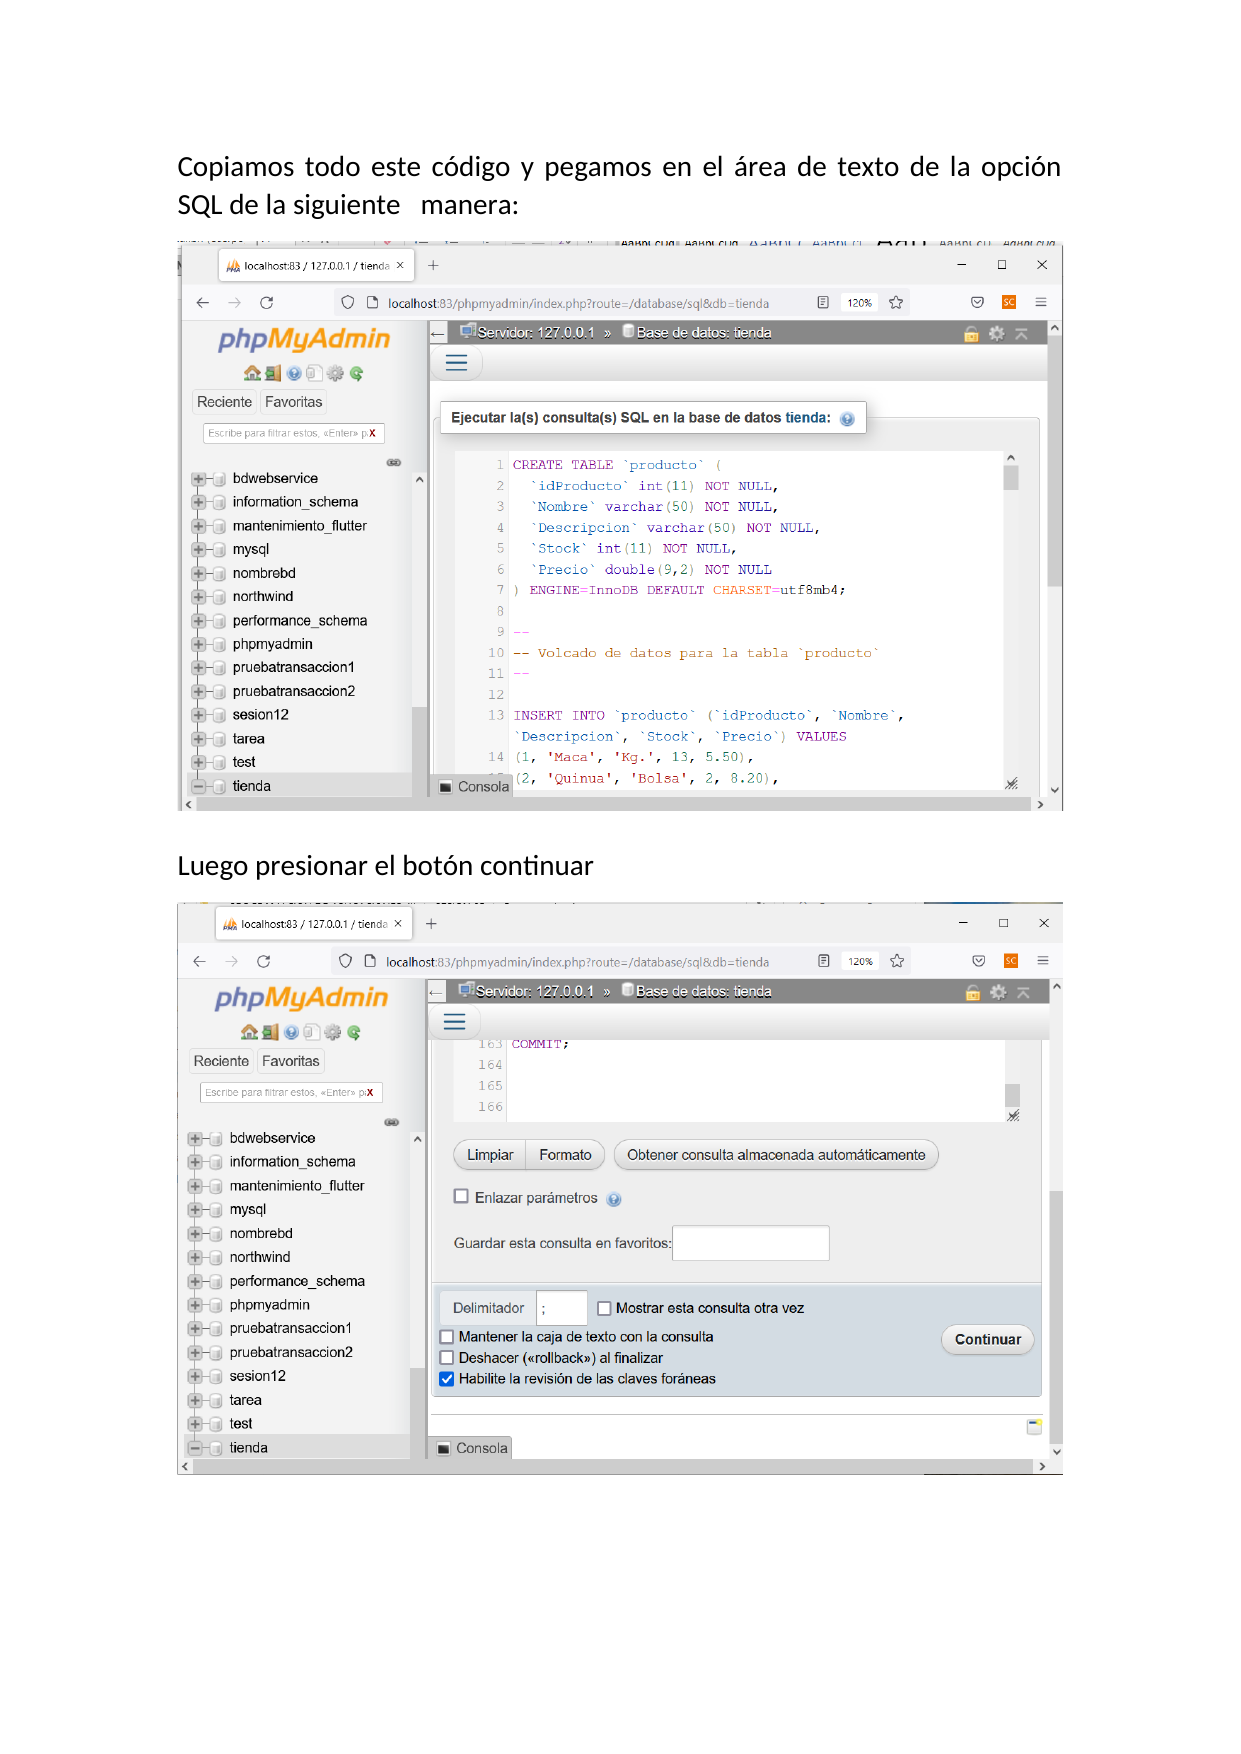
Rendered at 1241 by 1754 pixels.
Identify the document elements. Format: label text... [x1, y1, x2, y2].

text Luego presionar el botón continuar [177, 847, 1063, 883]
picture [177, 241, 1064, 811]
text Copiamos todo este código y pegamos en el área de texto de la opción SQL de la siguiente manera: [177, 148, 1063, 222]
picture [177, 902, 1063, 1475]
